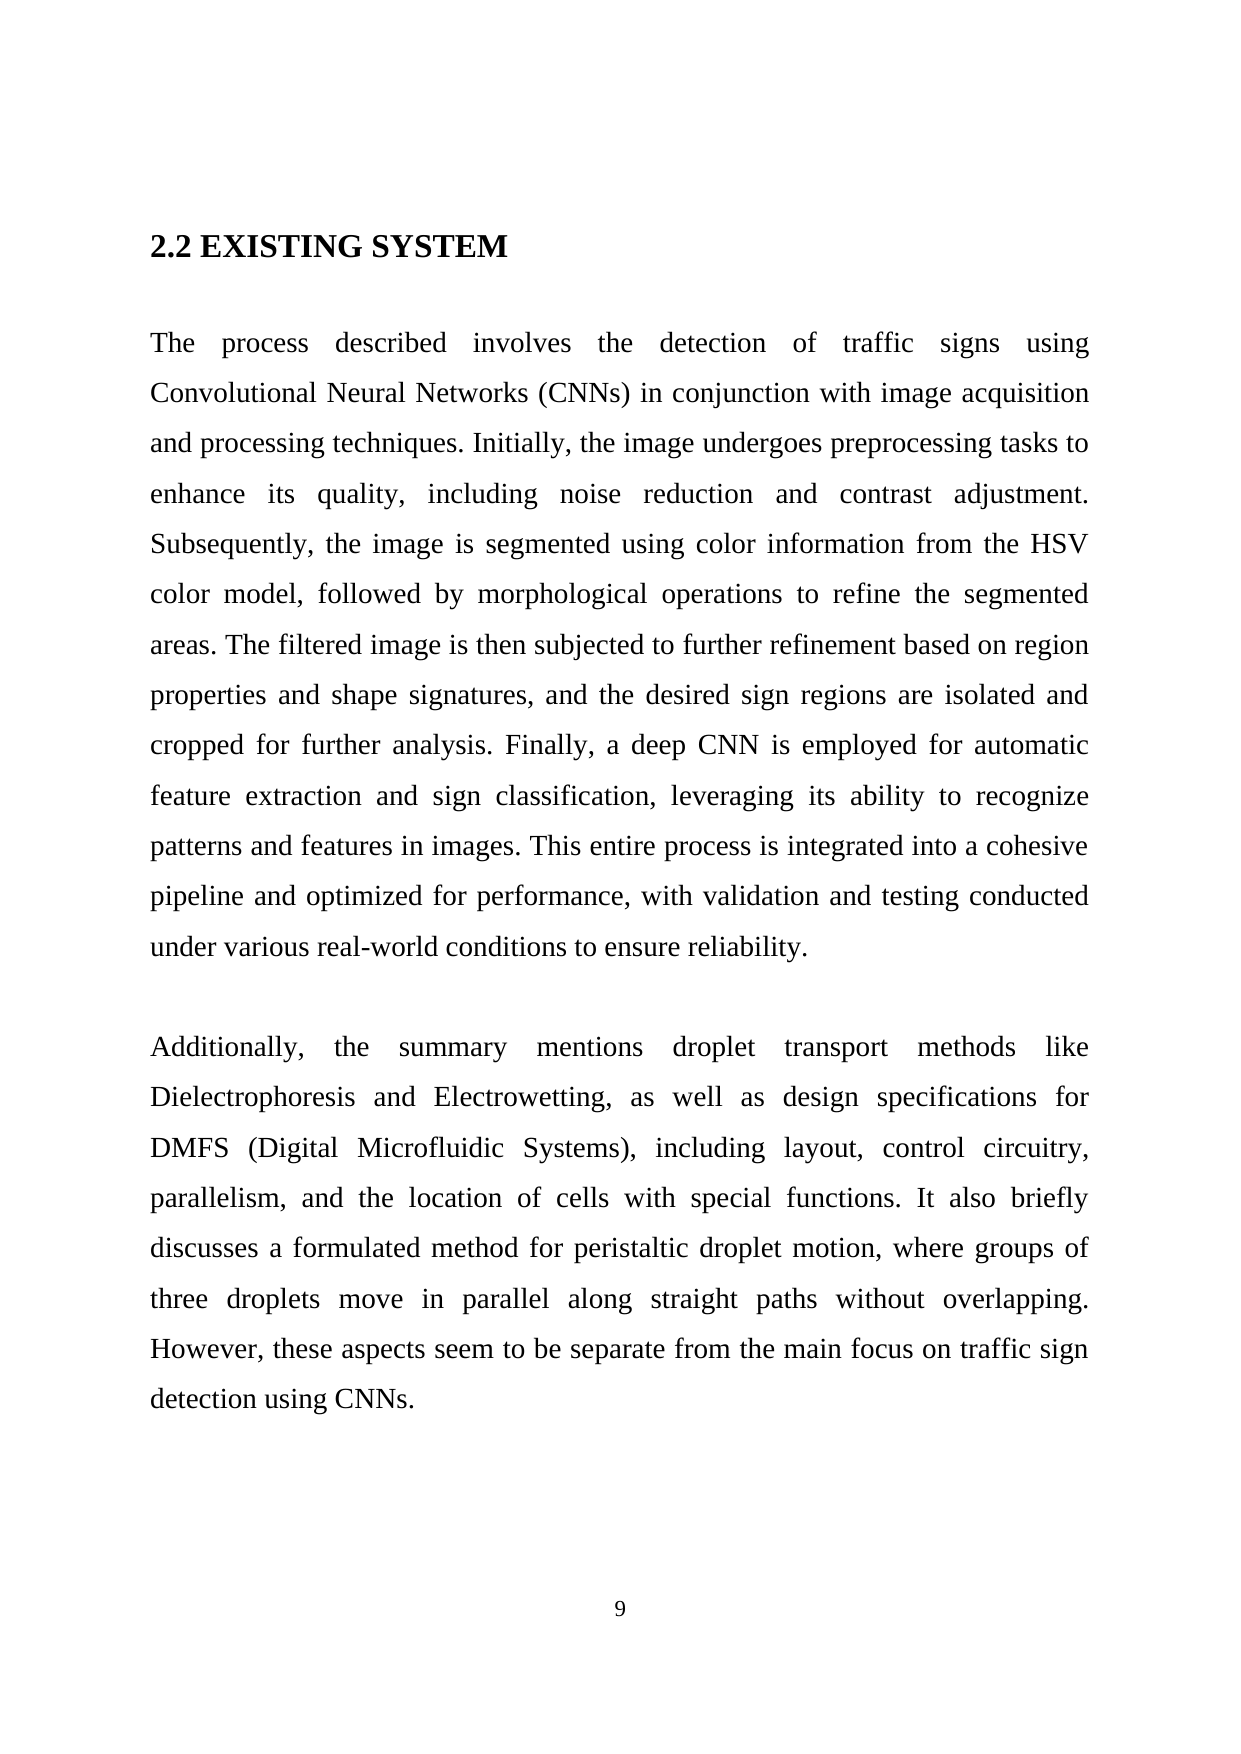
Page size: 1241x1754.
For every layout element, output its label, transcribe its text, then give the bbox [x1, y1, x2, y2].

text The process described involves the detection of traffic signs using Convolutional Neural Networks (CNNs) in conjunction with image acquisition and processing techniques. Initially, the image undergoes preprocessing tasks to enhance its quality, including noise reduction and contrast adjustment. Subsequently, the image is segmented using color information from the HSV color model, followed by morphological operations to refine the segmented areas. The filtered image is then subjected to further refinement based on region properties and shape signatures, and the desired sign regions are isolated and cropped for further analysis. Finally, a deep CNN is employed for automatic feature extraction and sign classification, leveraging its ability to recognize patterns and features in images. This entire process is integrated into a cohesive pipeline and optimized for performance, with validation and testing conducted under various real-world conditions to ensure reliability. [150, 325, 1090, 962]
text Additionally, the summary mentions droplet transport methods like Dielectrophoresis and Electrowetting, as well as design specifications for DMFS (Digital Microfluidic Systems), including layout, control circuitry, parallelism, and the location of cells with special functions. It also briefly discusses a formulated method for peristaltic droplet motion, where groups of three droplets move in parallel along straight paths without overlapping. However, these aspects seem to be separate from the main focus on traffic sign detection using CNNs. [150, 1029, 1090, 1415]
text 2.2 EXISTING SYSTEM [150, 227, 1090, 265]
